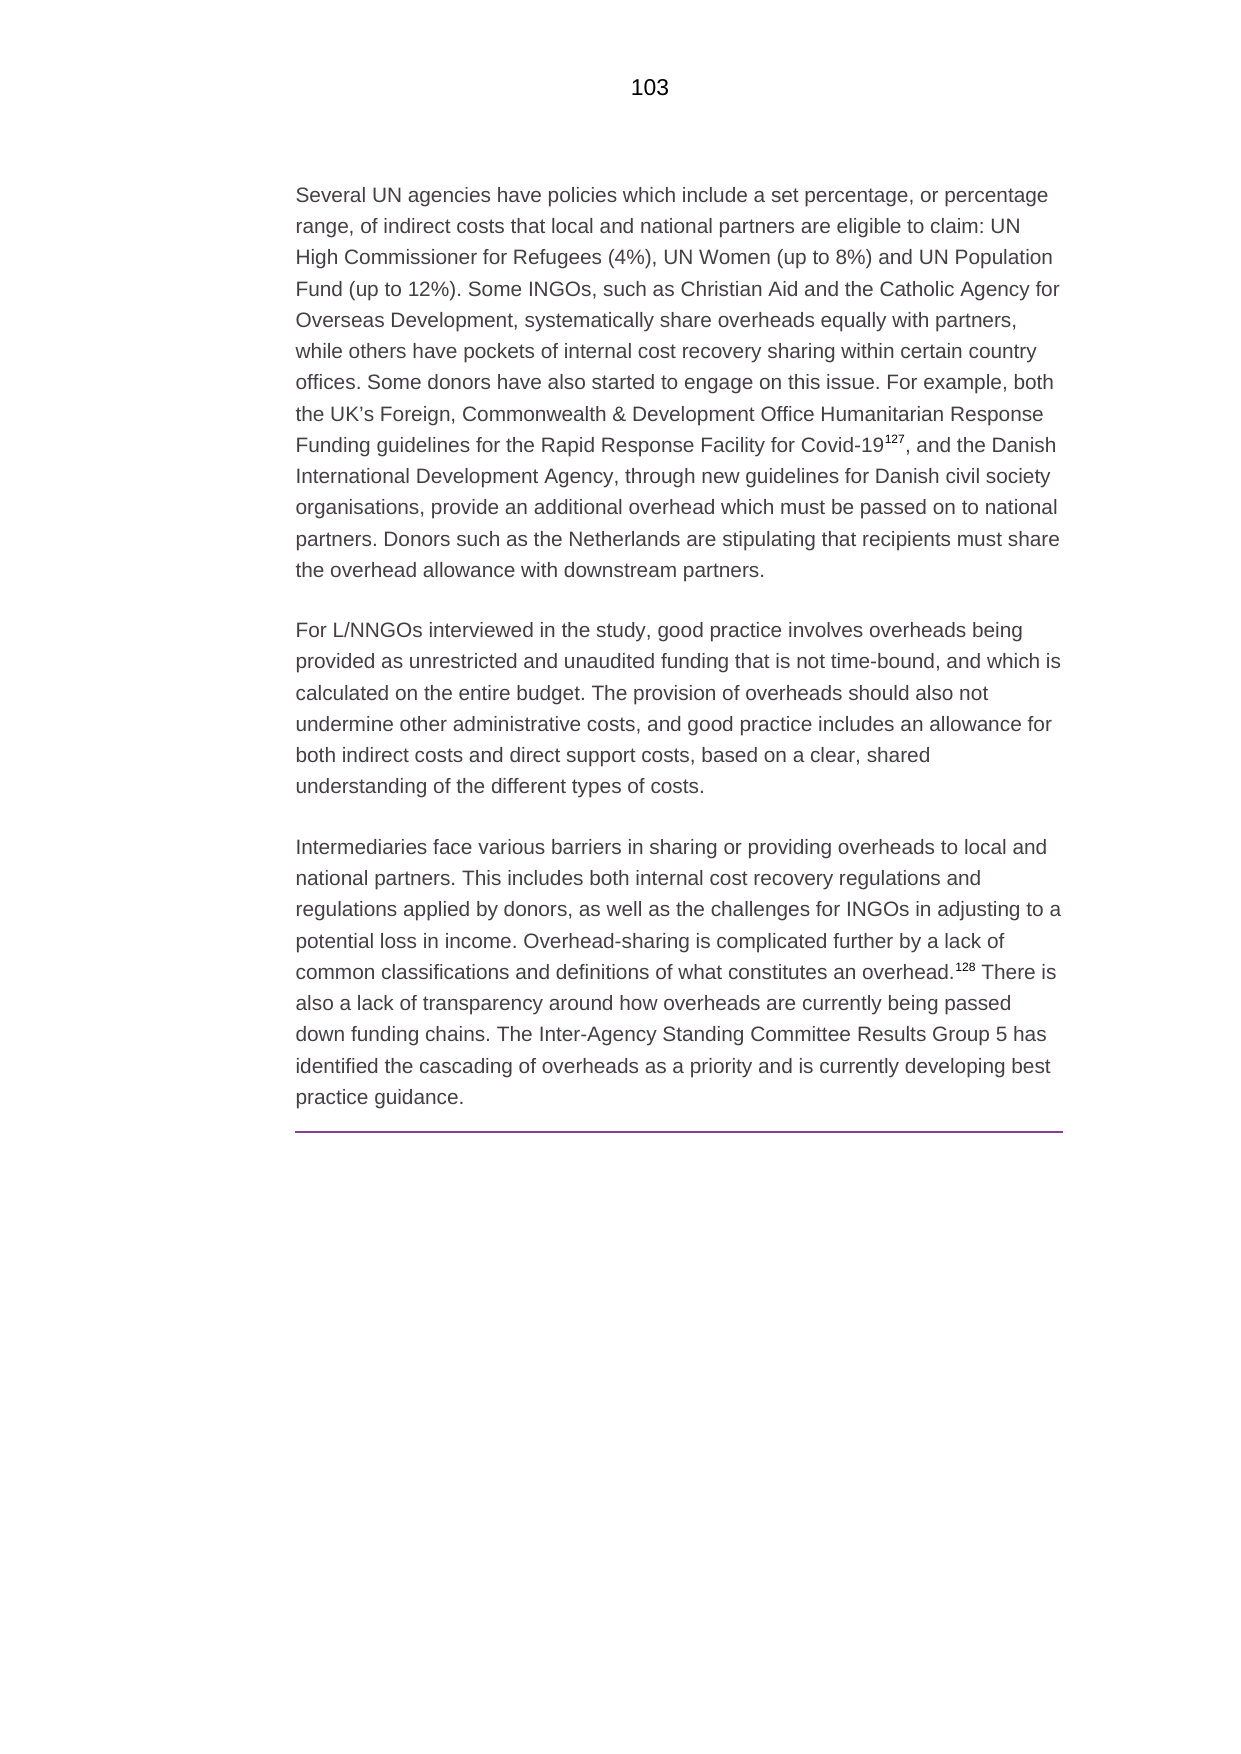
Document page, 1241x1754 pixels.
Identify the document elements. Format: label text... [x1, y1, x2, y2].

text For L/NNGOs interviewed in the study, good practice involves overheads being provided as unrestricted and unaudited funding that is not time-bound, and which is calculated on the entire budget. The provision of overheads should also not undermine other administrative costs, and good practice includes an allowance for both indirect costs and direct support costs, based on a clear, shared understanding of the different types of costs. [295, 613, 1063, 800]
text Intermediaries face various barriers in sharing or providing overheads to local and national partners. This includes both internal cost recovery regulations and regulations applied by donors, as well as the challenges for INGOs in adjusting to a potential loss in income. Overhead-sharing is complicated further by a lack of common classifications and definitions of what constitutes an overhead. There is also a lack of transparency around how overheads are currently being passed down funding chains. The Inter-Agency Standing Committee Results Group 5 has identified the cascading of overheads as a priority and is currently developing best practice guidance. [295, 829, 1063, 1131]
text There are emerging examples of good practice, where international intermediaries have been providing or sharing a percentage overhead with their national partners. Several UN agencies have policies which include a set percentage, or percentage range, of indirect costs that local and national partners are eligible to claim: UN High Commissioner for Refugees (4%), UN Women (up to 8%) and UN Population Fund (up to 12%). Some INGOs, such as Christian Aid and the Catholic Agency for Overseas Development, systematically share overheads equally with partners, while others have pockets of internal cost recovery sharing within certain country offices. Some donors have also started to engage on this issue. For example, both the UK’s Foreign, Commonwealth & Development Office Humanitarian Response Funding guidelines for the Rapid Response Facility for Covid-19, and the Danish International Development Agency, through new guidelines for Danish civil society organisations, provide an additional overhead which must be passed on to national partners. Donors such as the Netherlands are stipulating that recipients must share the overhead allowance with downstream partners. [295, 177, 1063, 583]
